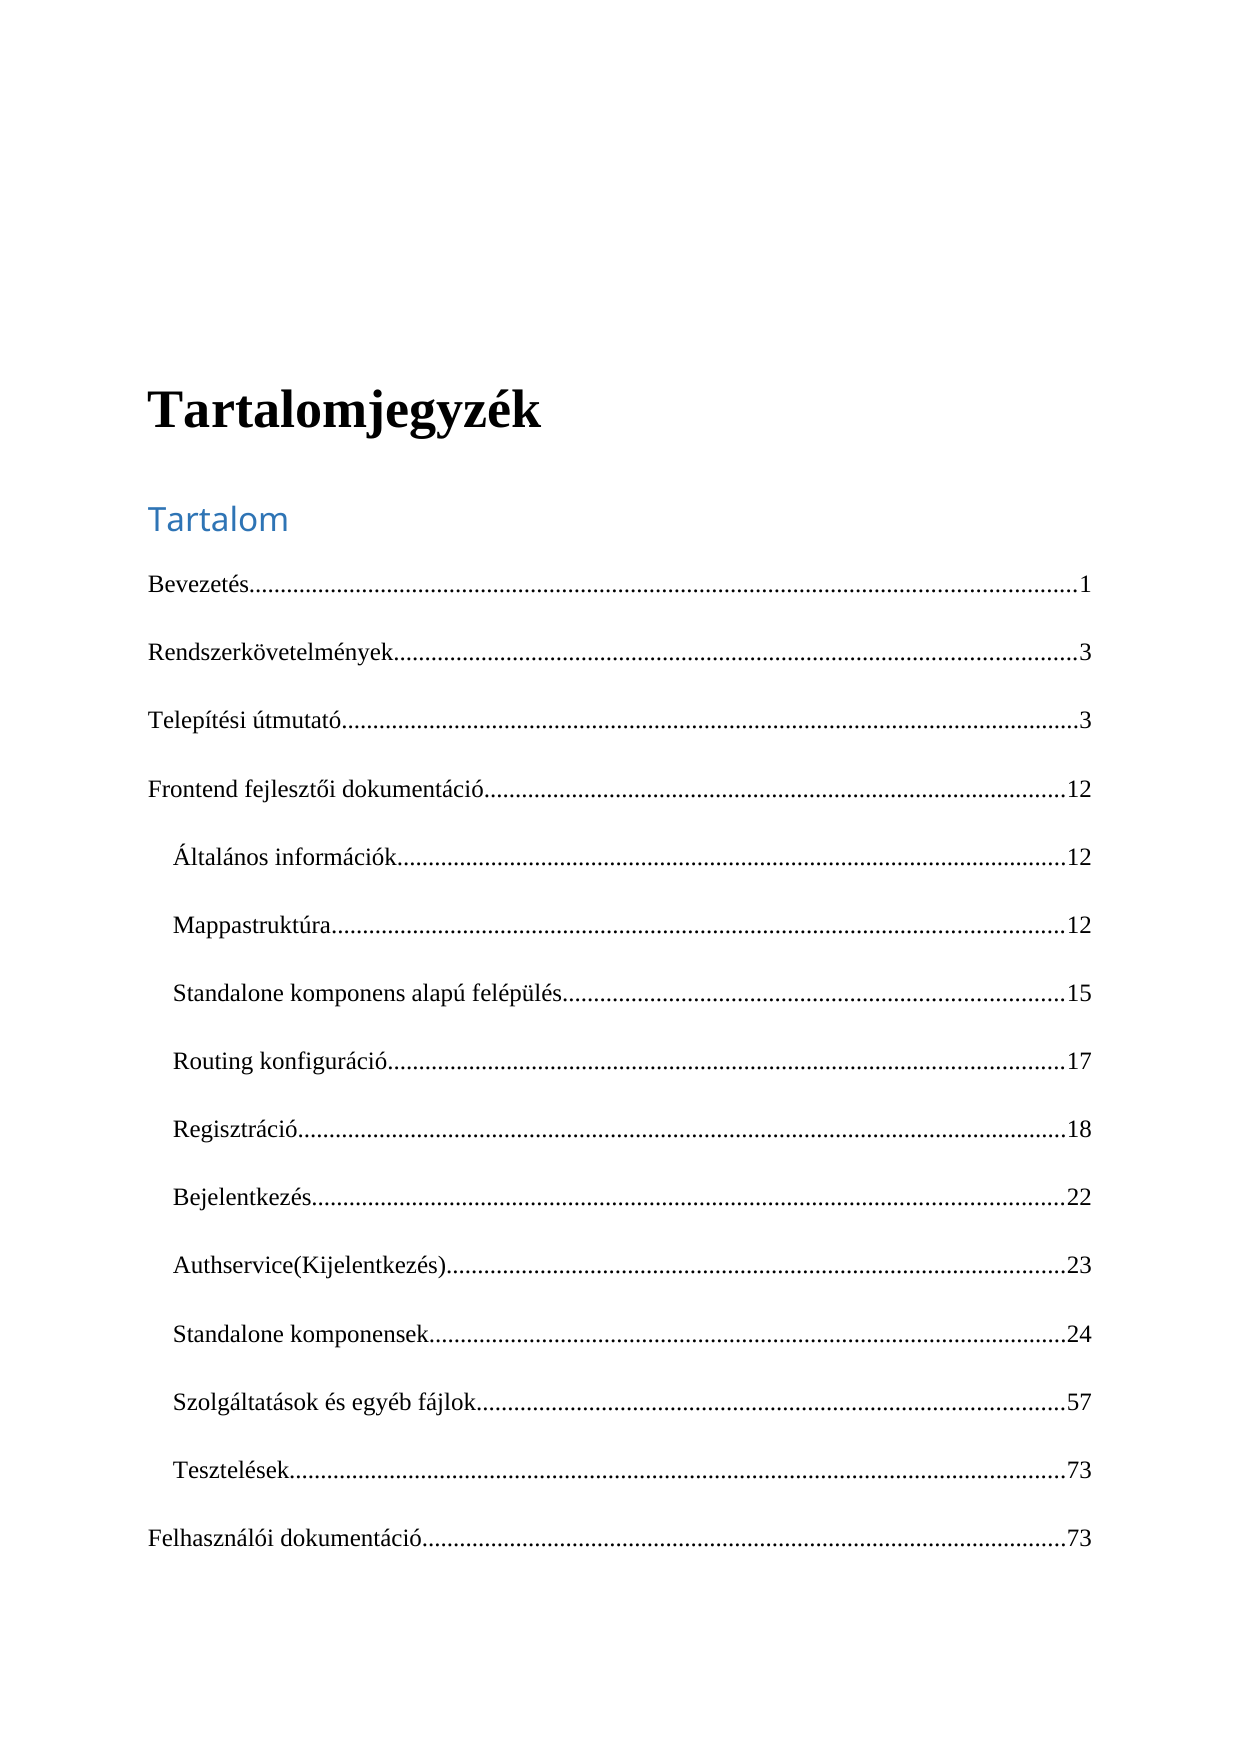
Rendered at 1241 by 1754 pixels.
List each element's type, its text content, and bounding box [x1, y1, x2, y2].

title Tartalomjegyzék [148, 377, 1093, 439]
